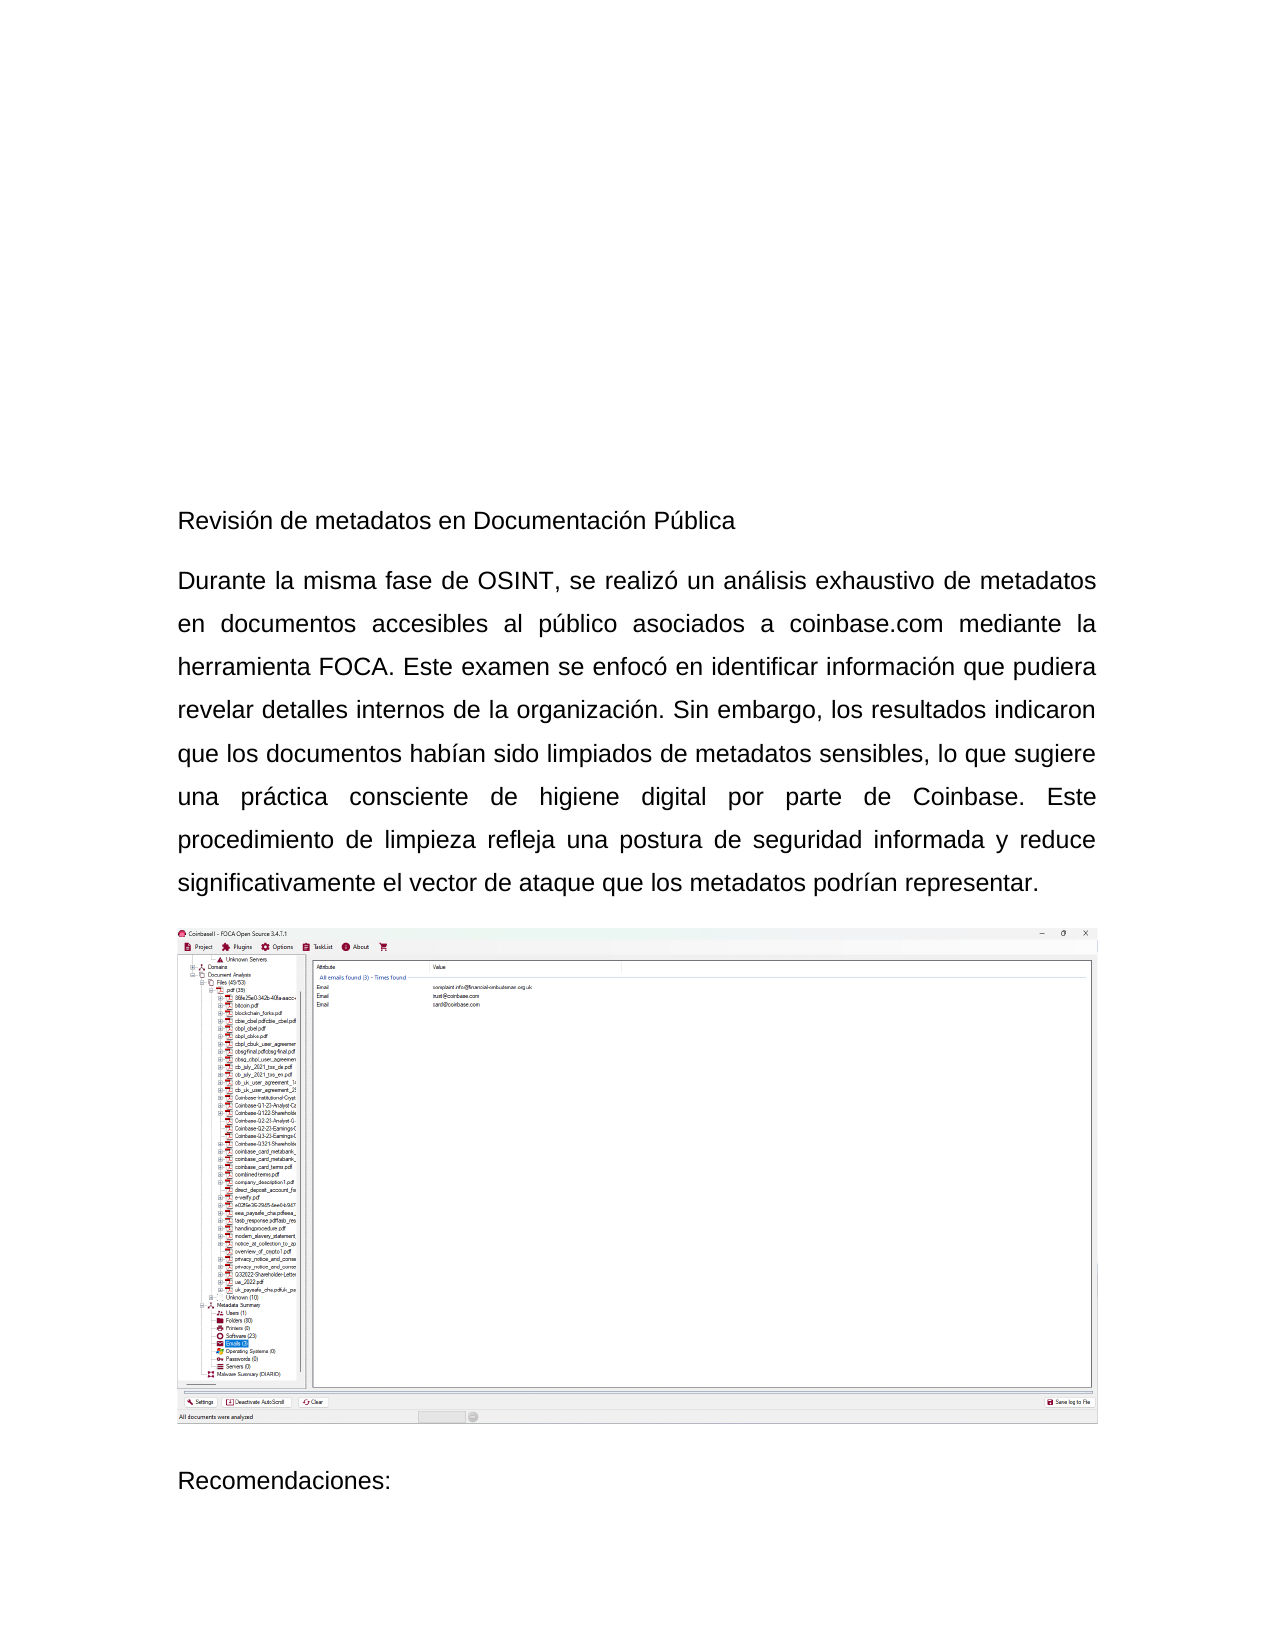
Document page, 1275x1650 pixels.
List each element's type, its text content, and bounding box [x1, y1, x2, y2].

picture [177, 928, 1098, 1424]
text Durante la misma fase de OSINT, se realizó un análisis exhaustivo de metadatos en documentos accesibles al público asociados a coinbase.com mediante la herramienta FOCA. Este examen se enfocó en identificar información que pudiera revelar detalles internos de la organización. Sin embargo, los resultados indicaron que los documentos habían sido limpiados de metadatos sensibles, lo que sugiere una práctica consciente de higiene digital por parte de Coinbase. Este procedimiento de limpieza refleja una postura de seguridad informada y reduce significativamente el vector de ataque que los metadatos podrían representar. [177, 566, 1098, 897]
text Revisión de metadatos en Documentación Pública [177, 506, 1098, 535]
text Recomendaciones: [177, 1466, 1098, 1495]
